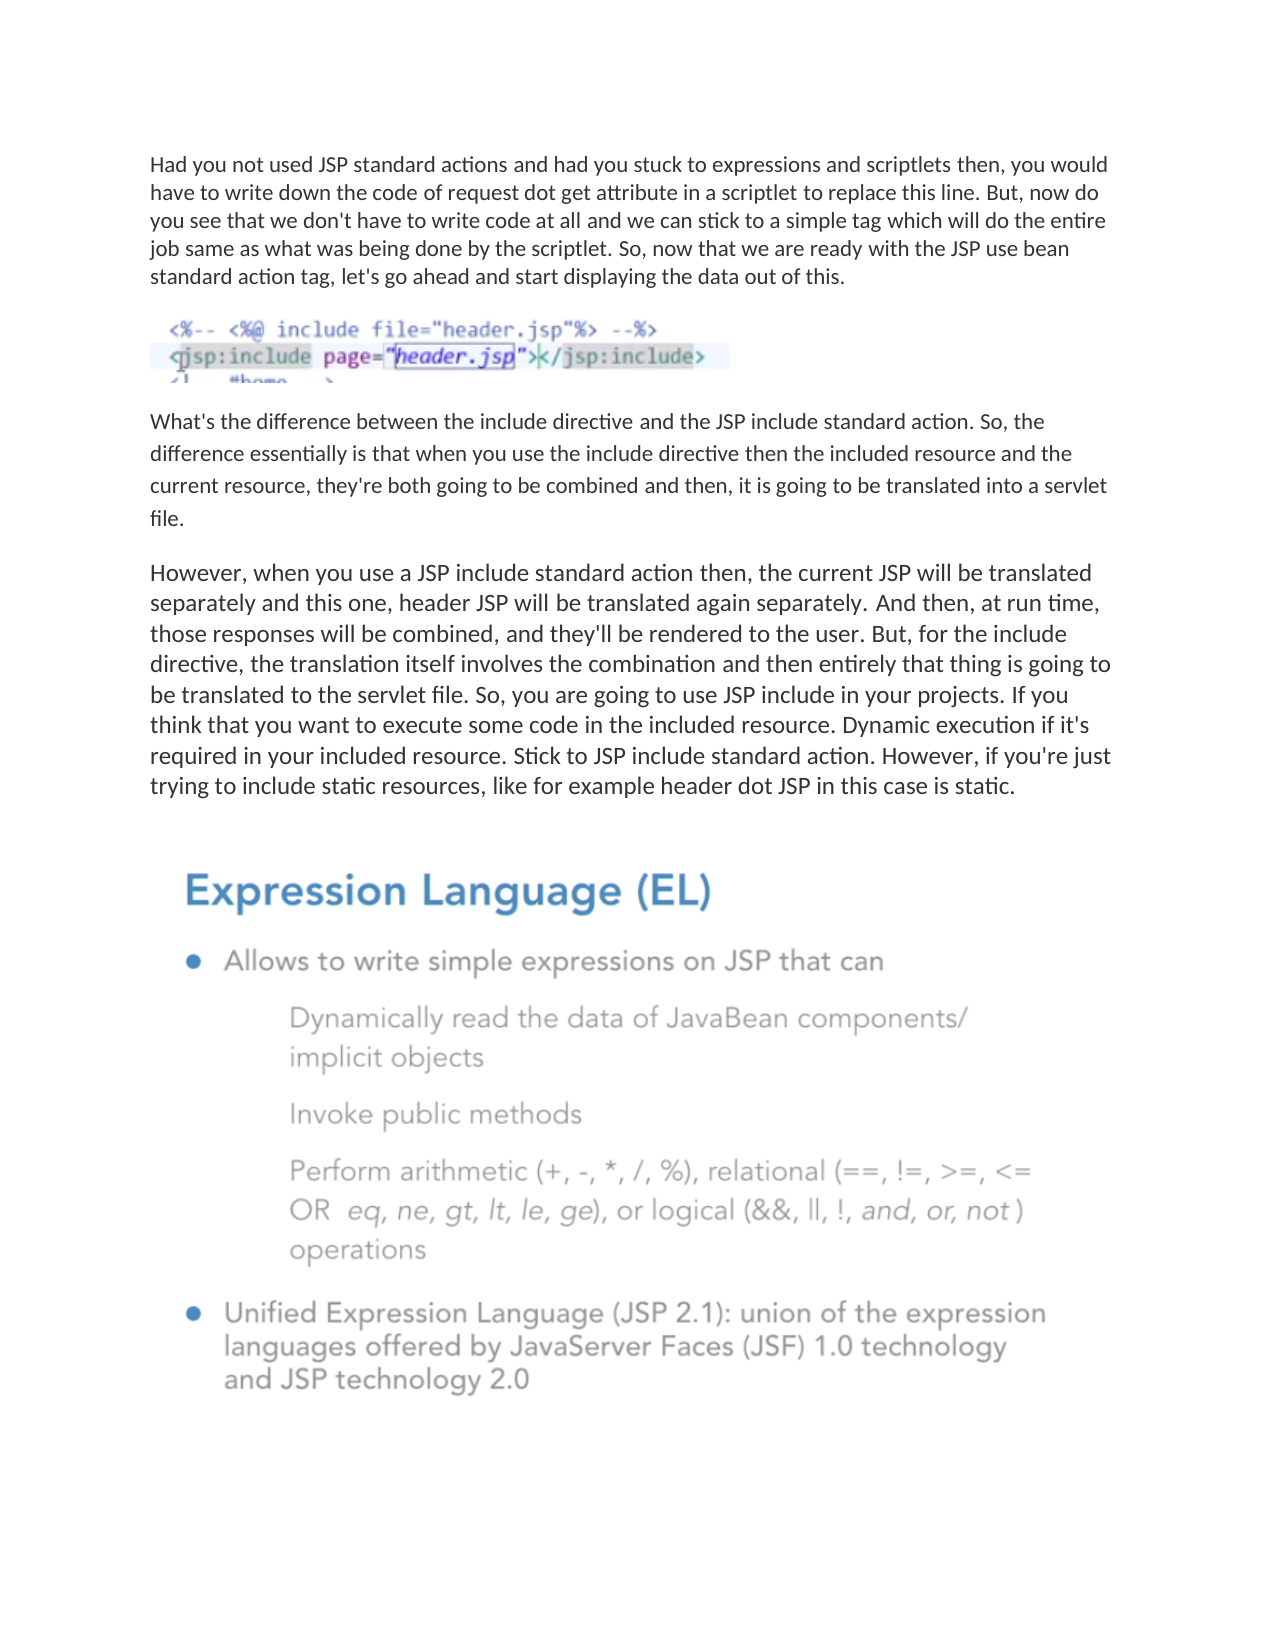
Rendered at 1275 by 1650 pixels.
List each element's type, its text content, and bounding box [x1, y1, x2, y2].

text Had you not used JSP standard actions and had you stuck to expressions and scriptlets then, you would have to write down the code of request dot get attribute in a scriptlet to replace this line. But, now do you see that we don't have to write code at all and we can stick to a simple tag which will do the entire job same as what was being done by the scriptlet. So, now that we are ready with the JSP use bean standard action tag, let's go ahead and start displaying the data out of this. [150, 150, 1125, 290]
picture [150, 304, 730, 383]
picture [150, 859, 1125, 1403]
text However, when you use a JSP include standard action then, the current JSP will be translated separately and this one, header JSP will be translated again separately. And then, at run time, those responses will be combined, and they'll be rendered to the user. But, for the include directive, the translation itself involves the combination and then entirely that thing is going to be translated to the servlet file. So, you are going to use JSP include in your projects. If you think that you want to execute some code in the included resource. Dynamic execution if it's required in your included resource. Stick to JSP include standard action. However, if you're just trying to include static resources, like for example header dot JSP in this case is static. [150, 557, 1125, 801]
text What's the difference between the include directive and the JSP include standard action. So, the difference essentially is that when you use the include directive then the included resource and the current resource, they're both going to be combined and then, it is going to be translated into a servlet file. [150, 407, 1125, 532]
